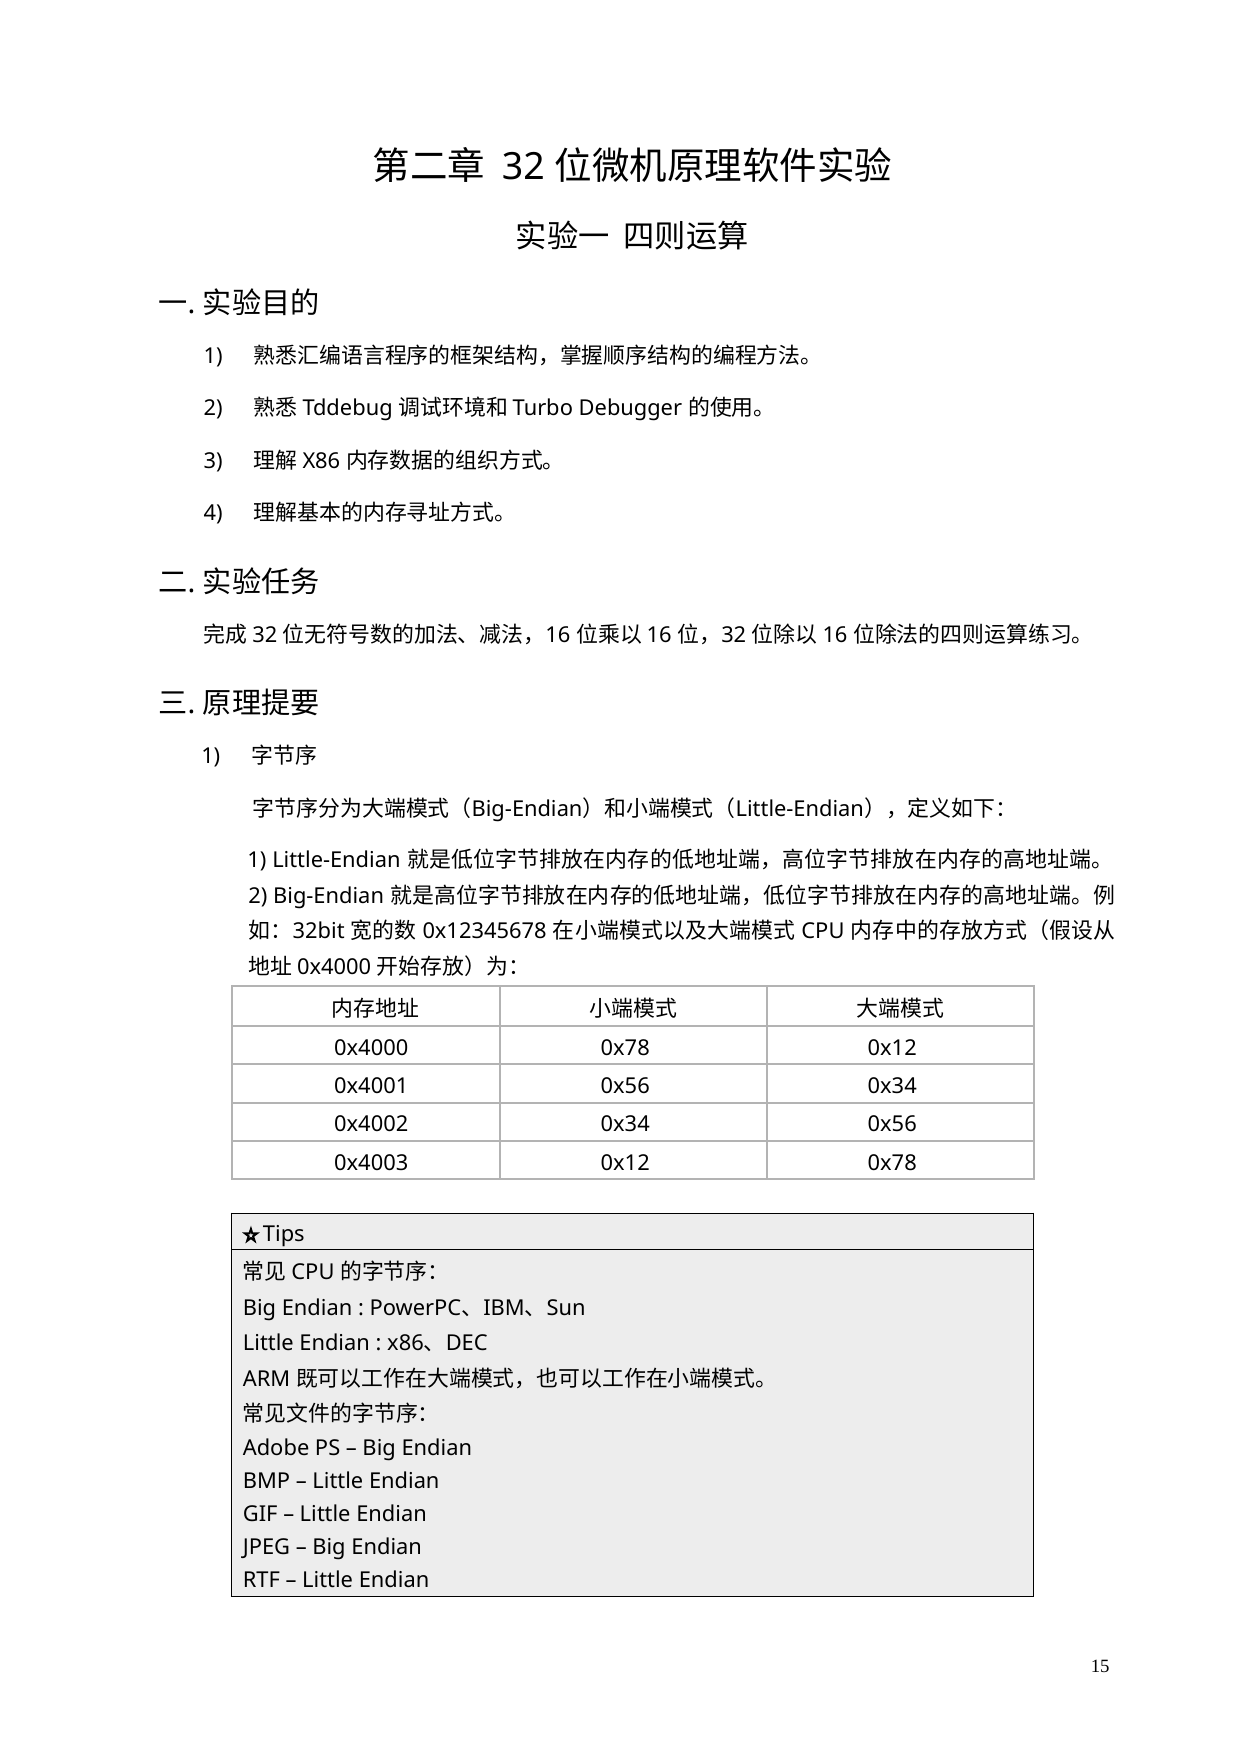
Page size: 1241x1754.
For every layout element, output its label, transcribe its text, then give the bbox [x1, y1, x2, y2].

table_header Tips [232, 1214, 1033, 1249]
table_cell 0x78 [768, 1142, 1033, 1178]
text 1) Little-Endian 就是低位字节排放在内存的低地址端，高位字节排放在内存的高地址端。 2) Big-Endian 就是高位字节排放在内存的低地址端，低位字节排放在内存的高地址端。例如：32bit 宽的数 0x12345678 在小端模式以及大端模式 CPU 内存中的存放方式（假设从地址 0x4000 开始存放）为： [247, 842, 1116, 981]
text 完成 32 位无符号数的加法、减法，16 位乘以 16 位，32 位除以 16 位除法的四则运算练习。 [203, 617, 1106, 648]
list 理解 X86 内存数据的组织方式。 [203, 443, 1106, 474]
table_cell 0x4001 [233, 1065, 499, 1102]
table_cell 常见 CPU 的字节序： Big Endian : PowerPC、IBM、Sun Little Endian : x86、DEC ARM 既可以工作在大端模式，也可以工作在小端模式。 常见文件的字节序： Adobe PS – Big Endian BMP – Little Endian GIF – Little Endian JPEG – Big Endian RTF – Little Endian [232, 1250, 1033, 1596]
list 熟悉汇编语言程序的框架结构，掌握顺序结构的编程方法。 [203, 338, 1106, 370]
table_cell 0x34 [768, 1065, 1033, 1102]
table_header 大端模式 [768, 987, 1033, 1025]
table_cell 0x4003 [233, 1142, 499, 1178]
table_cell 0x78 [501, 1027, 766, 1063]
text 二. 实验任务 [158, 558, 1240, 601]
table_cell 0x56 [768, 1104, 1033, 1140]
subtitle 三. 原理提要 [158, 680, 1240, 722]
table_cell 0x56 [501, 1065, 766, 1102]
subtitle 实验一 四则运算 [159, 211, 1104, 256]
table_cell 0x12 [768, 1027, 1033, 1063]
table_header 小端模式 [501, 987, 766, 1025]
text 1) 字节序 [159, 738, 1240, 770]
text 字节序分为大端模式（Big-Endian）和小端模式（Little-Endian），定义如下： [159, 791, 1110, 822]
table_cell 0x12 [501, 1142, 766, 1178]
table_cell 0x4000 [233, 1027, 499, 1063]
subtitle 第二章 32 位微机原理软件实验 [159, 136, 1104, 191]
table_header 内存地址 [233, 987, 499, 1025]
table_cell 0x34 [501, 1104, 766, 1140]
table_cell 0x4002 [233, 1104, 499, 1140]
list 熟悉 Tddebug 调试环境和 Turbo Debugger 的使用。 [203, 390, 1106, 422]
list 理解基本的内存寻址方式。 [203, 495, 1106, 527]
subtitle 一. 实验目的 [158, 280, 1240, 322]
